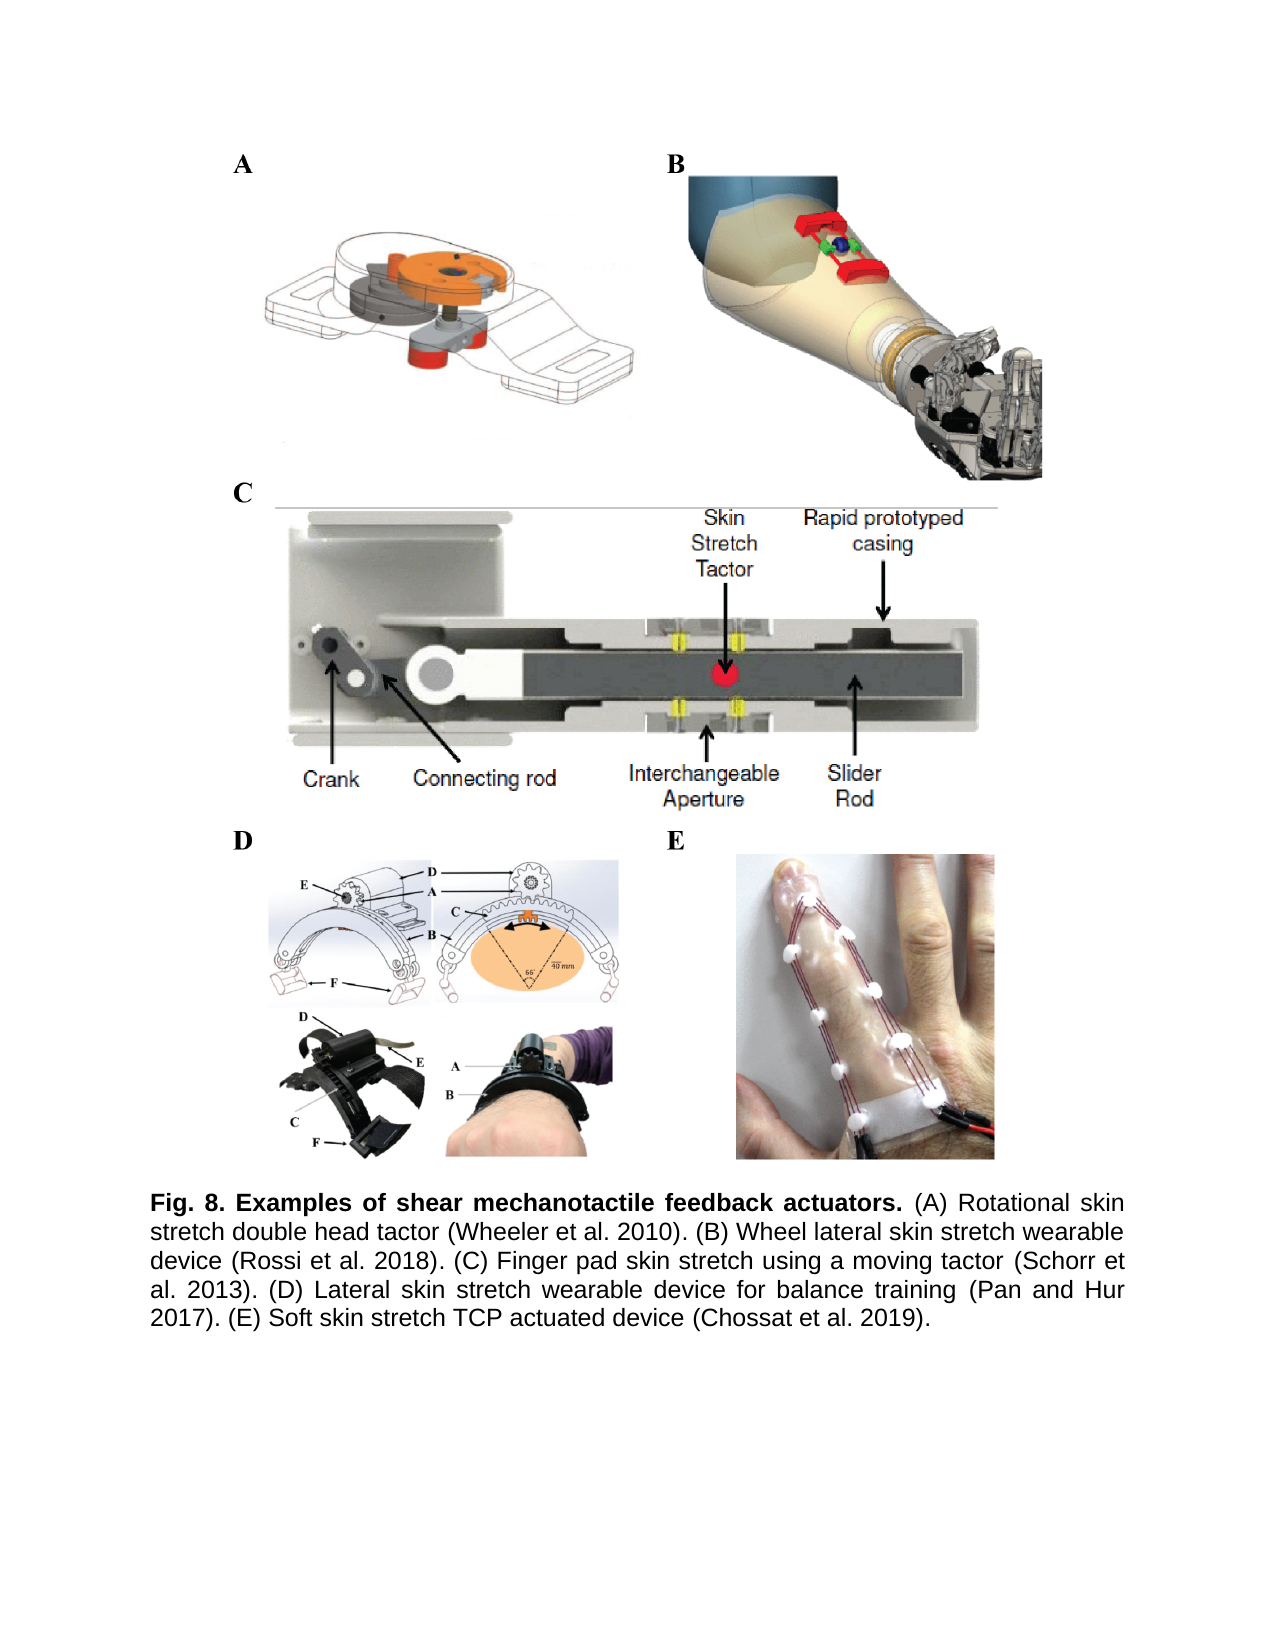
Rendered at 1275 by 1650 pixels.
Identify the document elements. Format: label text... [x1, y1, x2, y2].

text Fig. 8. Examples of shear mechanotactile feedback actuators. (A) Rotational skin stretch double head tactor (Wheeler et al. 2010). (B) Wheel lateral skin stretch wearable device (Rossi et al. 2018). (C) Finger pad skin stretch using a moving tactor (Schorr et al. 2013). (D) Lateral skin stretch wearable device for balance training (Pan and Hur 2017). (E) Soft skin stretch TCP actuated device (Chossat et al. 2019). [150, 1188, 1125, 1332]
picture [232, 150, 1043, 1160]
